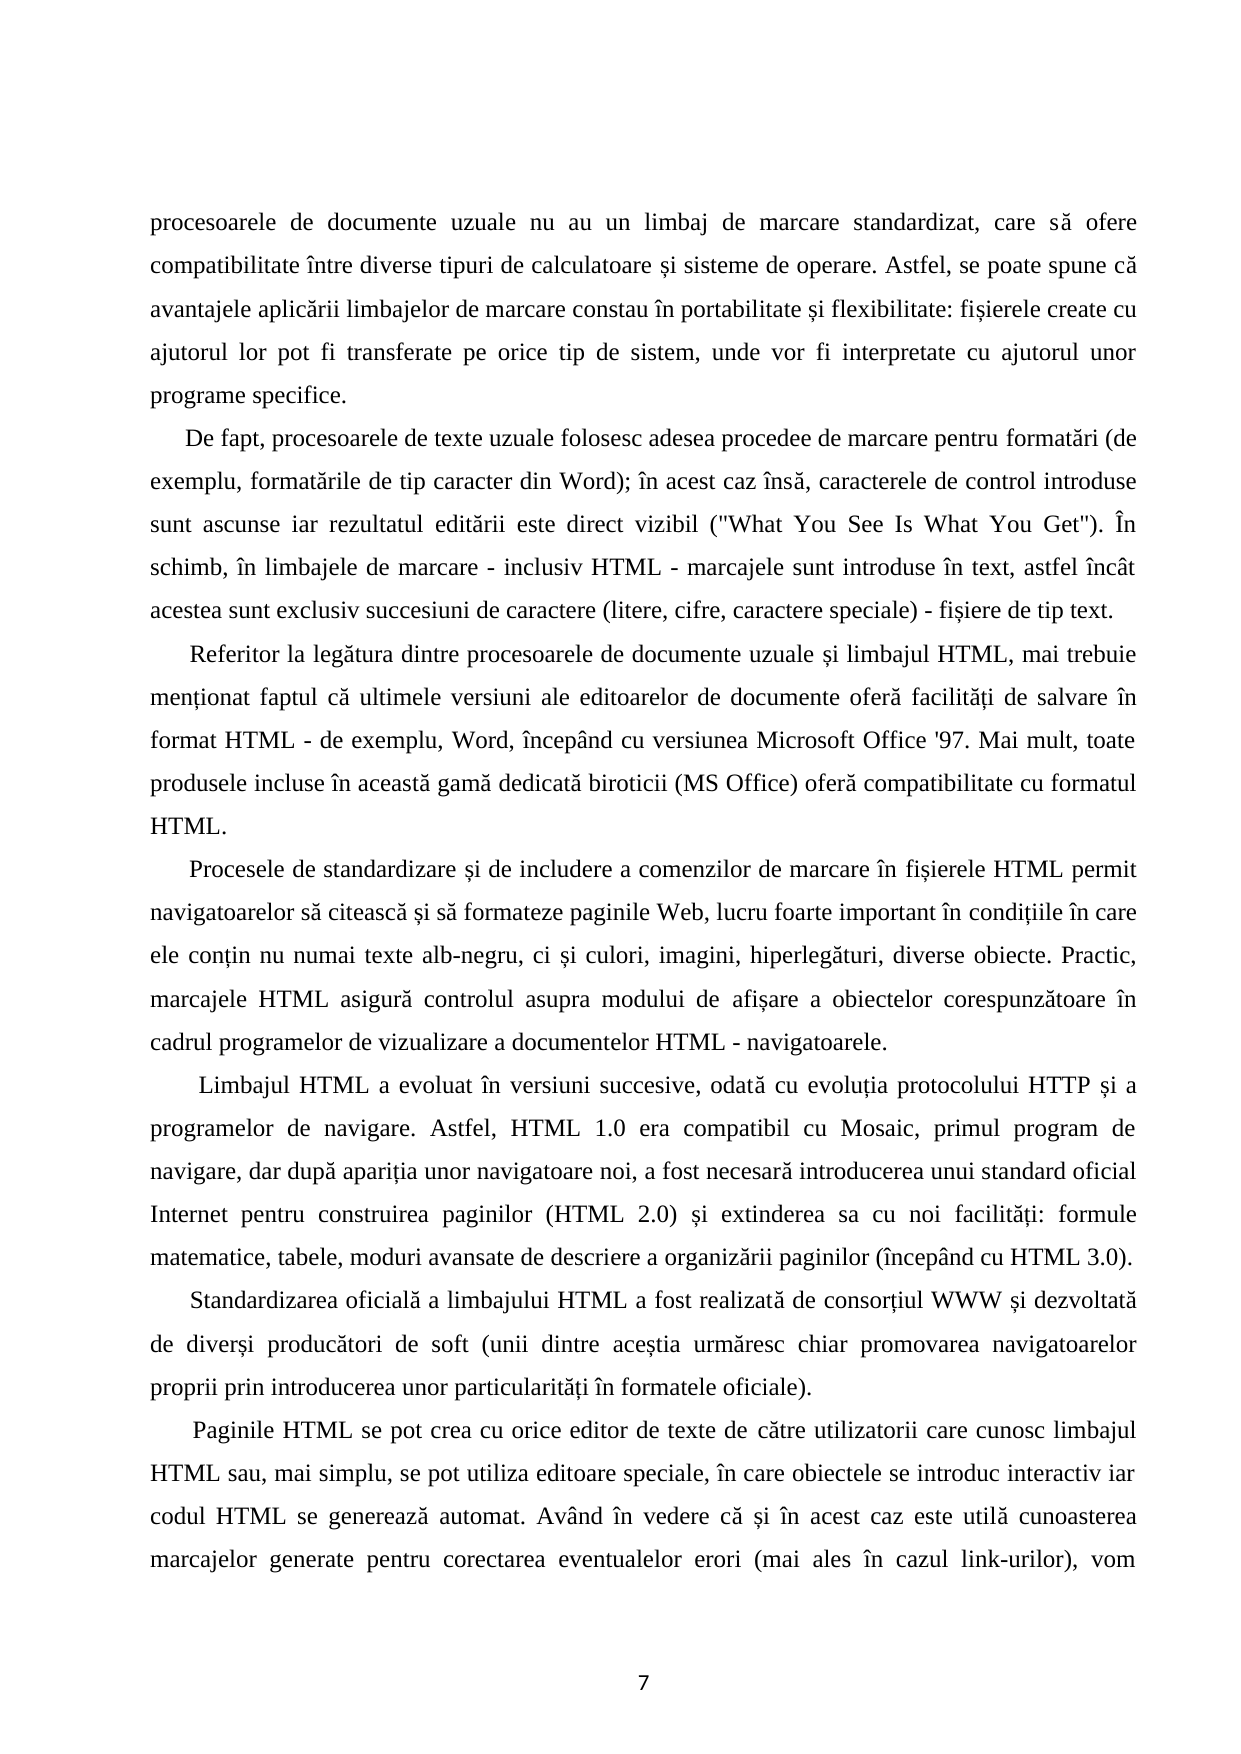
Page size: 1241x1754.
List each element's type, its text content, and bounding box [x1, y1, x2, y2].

text Referitor la legătura dintre procesoarele de documente uzuale și limbajul HTML, mai trebuie menționat faptul că ultimele versiuni ale editoarelor de documente oferă facilități de salvare în format HTML - de exemplu, Word, începând cu versiunea Microsoft Office '97. Mai mult, toate produsele incluse în această gamă dedicată biroticii (MS Office) oferă compatibilitate cu formatul HTML. [150, 639, 1137, 840]
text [150, 1415, 1137, 1573]
text Limbajul HTML a evoluat în versiuni succesive, odată cu evoluția protocolului HTTP și a programelor de navigare. Astfel, HTML 1.0 era compatibil cu Mosaic, primul program de navigare, dar după apariția unor navigatoare noi, a fost necesară introducerea unui standard oficial Internet pentru construirea paginilor (HTML 2.0) și extinderea sa cu noi facilități: formule matematice, tabele, moduri avansate de descriere a organizării paginilor (începând cu HTML 3.0). [150, 1070, 1137, 1271]
text Standardizarea oficială a limbajului HTML a fost realizată de consorțiul WWW și dezvoltată de diverși producători de soft (unii dintre aceștia urmăresc chiar promovarea navigatoarelor proprii prin introducerea unor particularități în formatele oficiale). [150, 1286, 1137, 1401]
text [150, 207, 1137, 409]
text De fapt, procesoarele de texte uzuale folosesc adesea procedee de marcare pentru formatări (de exemplu, formatările de tip caracter din Word); în acest caz însă, caracterele de control introduse sunt ascunse iar rezultatul editării este direct vizibil ("What You See Is What You Get"). În schimb, în limbajele de marcare - inclusiv HTML - marcajele sunt introduse în text, astfel încât acestea sunt exclusiv succesiuni de caractere (litere, cifre, caractere speciale) - fișiere de tip text. [150, 423, 1137, 624]
text Procesele de standardizare și de includere a comenzilor de marcare în fișierele HTML permit navigatoarelor să citească și să formateze paginile Web, lucru foarte important în condițiile în care ele conțin nu numai texte alb-negru, ci și culori, imagini, hiperlegături, diverse obiecte. Practic, marcajele HTML asigură controlul asupra modului de afișare a obiectelor corespunzătoare în cadrul programelor de vizualizare a documentelor HTML - navigatoarele. [150, 854, 1137, 1056]
